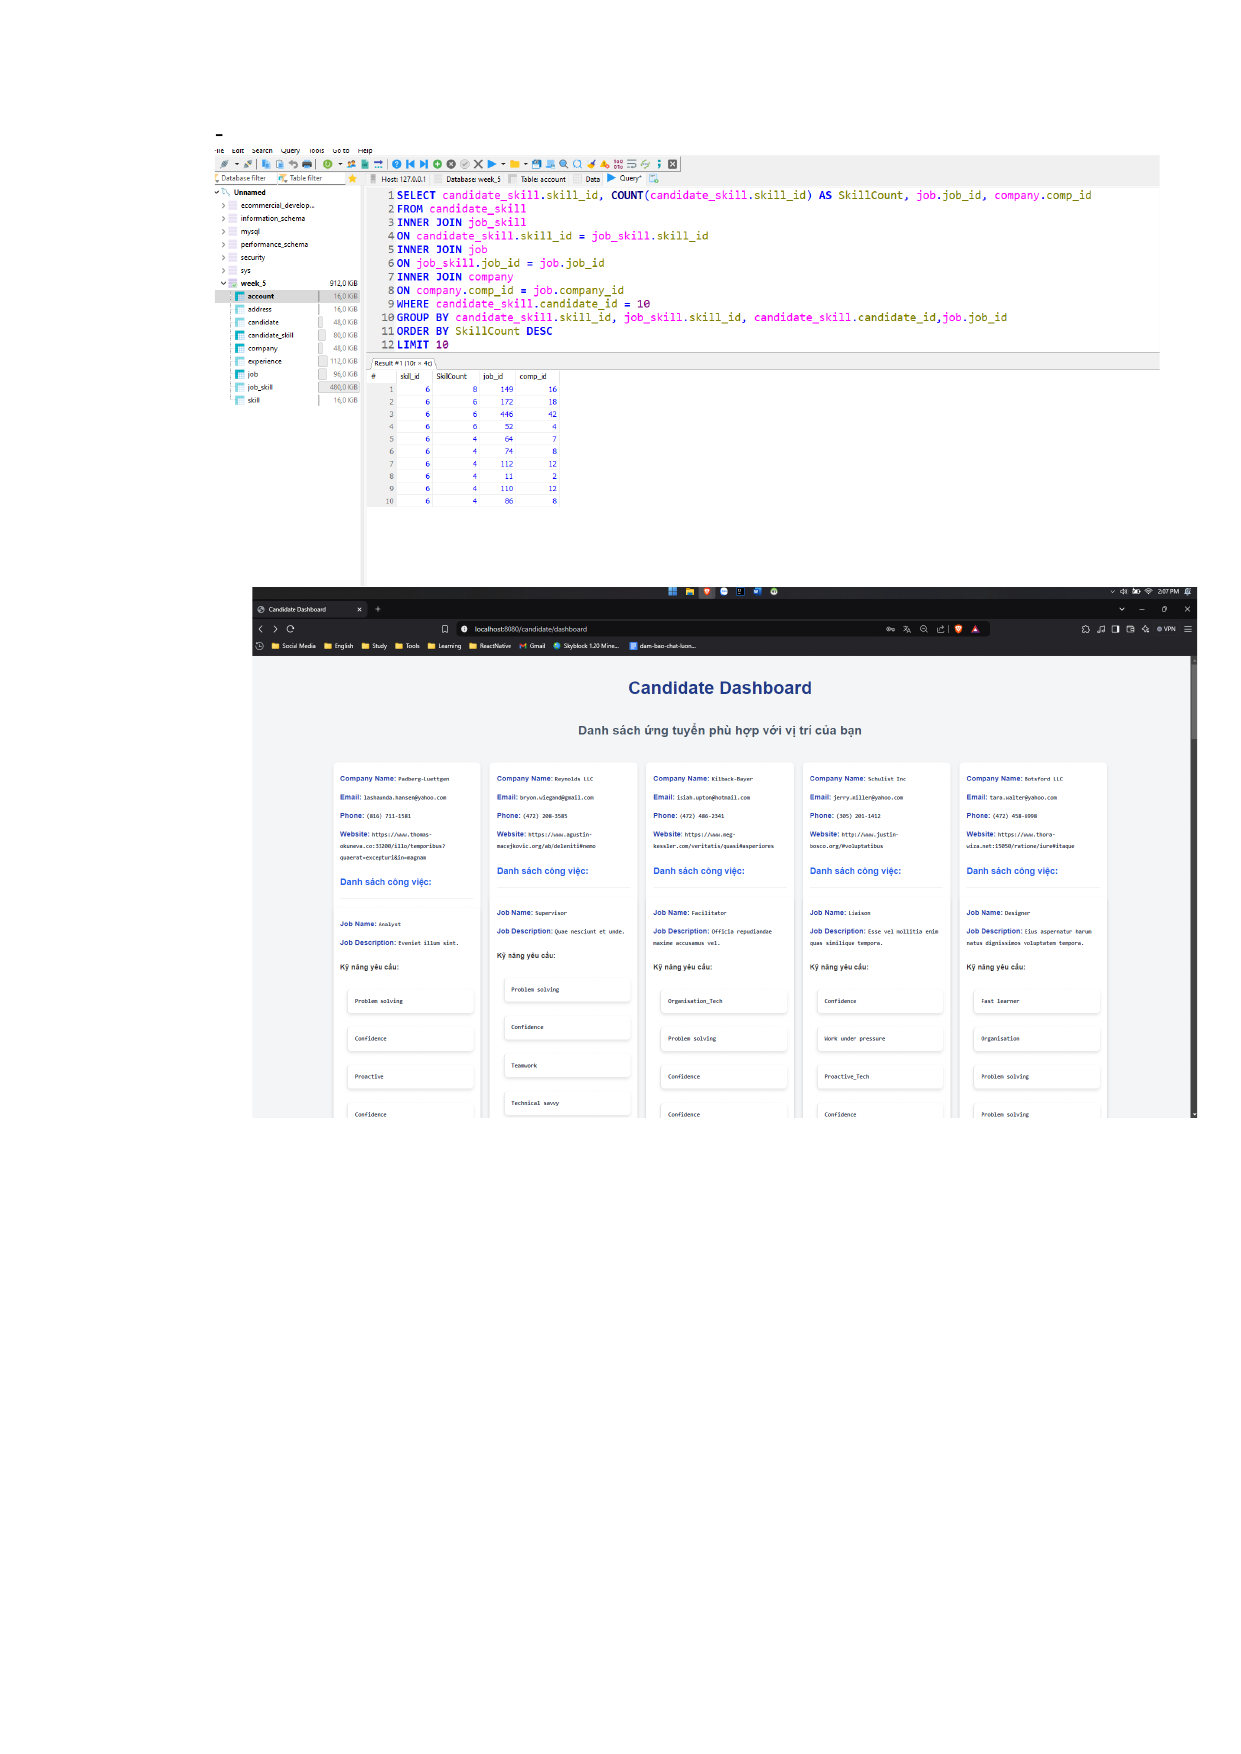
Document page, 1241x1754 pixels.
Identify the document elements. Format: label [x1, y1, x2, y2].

picture [214, 149, 1160, 586]
picture [252, 587, 1198, 1118]
